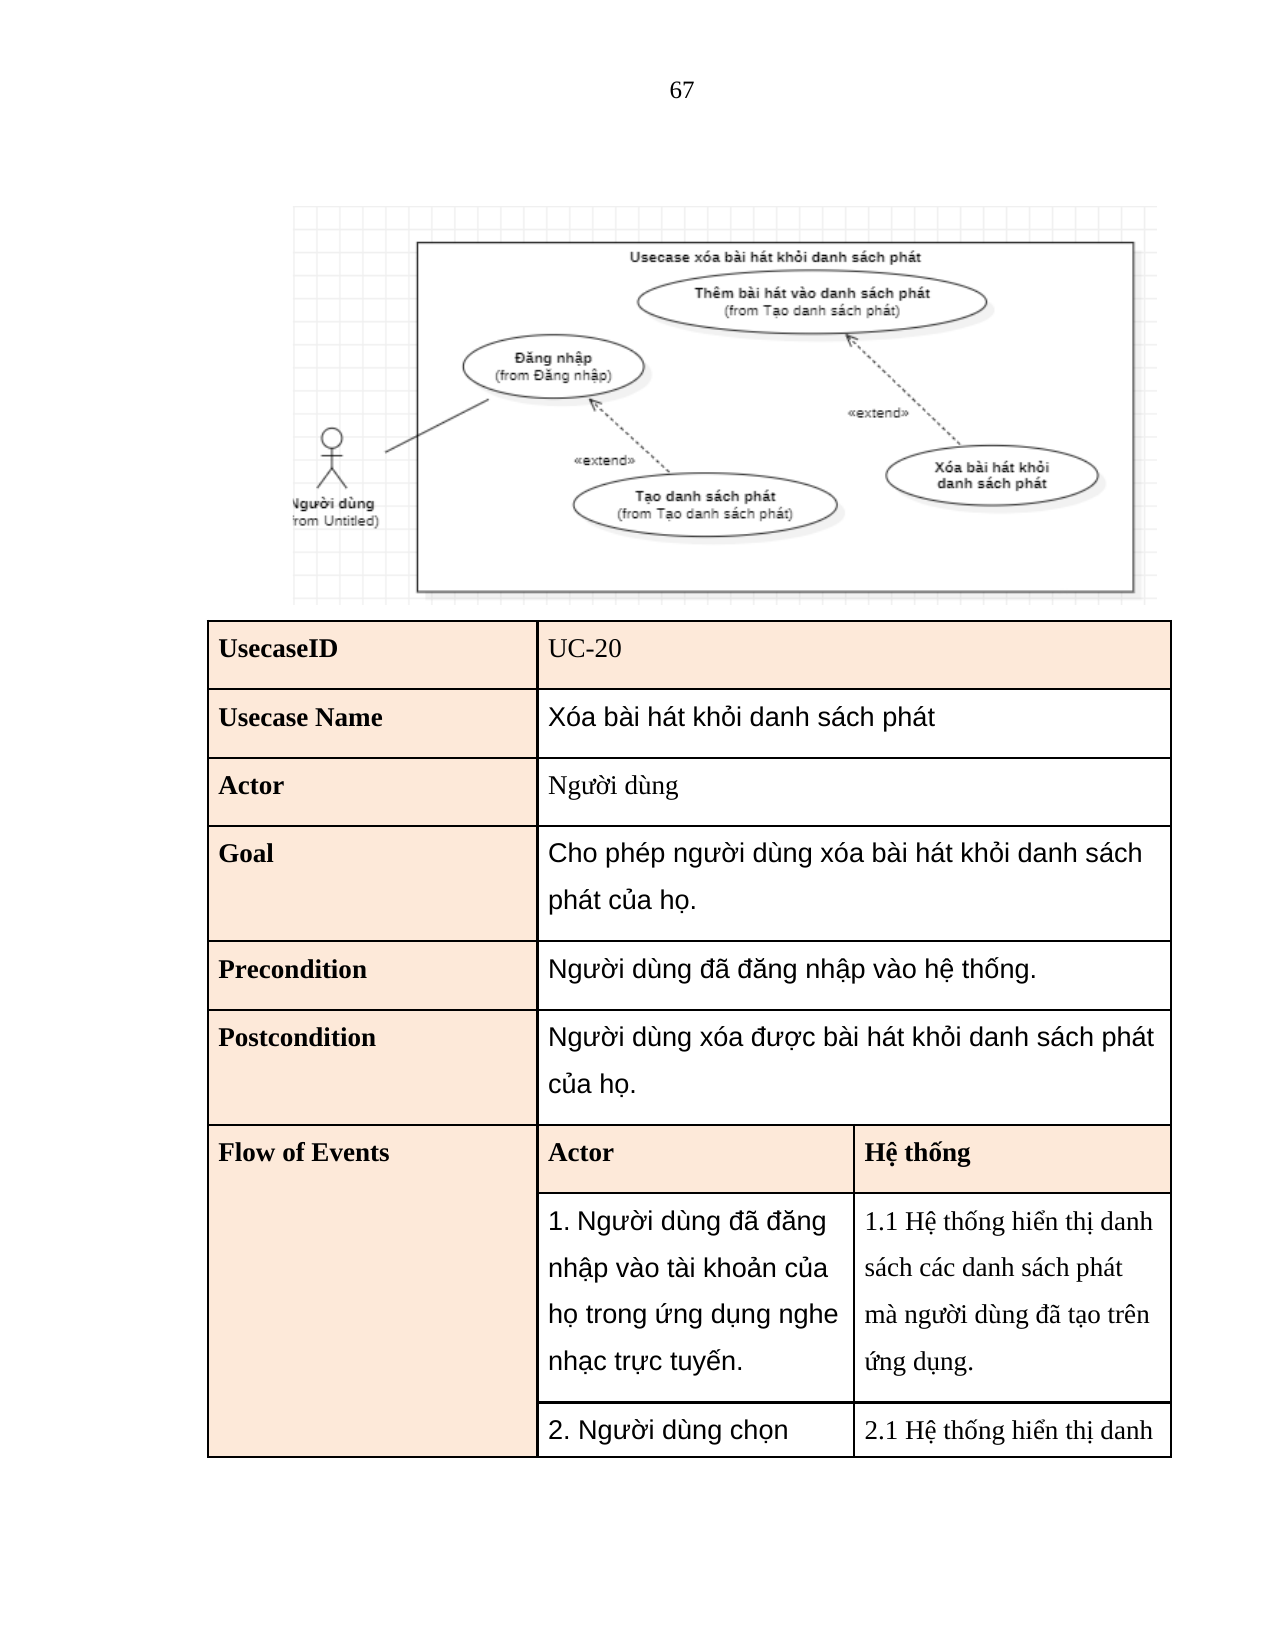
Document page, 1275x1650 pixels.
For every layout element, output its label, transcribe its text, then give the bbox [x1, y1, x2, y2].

picture [292, 206, 1157, 605]
table_cell Usecase Name [209, 690, 536, 757]
table_cell Cho phép người dùng xóa bài hát khỏi danh sách phát của họ. [539, 827, 1170, 940]
table_cell Hệ thống [855, 1126, 1170, 1192]
table_cell Người dùng xóa được bài hát khỏi danh sách phát của họ. [539, 1011, 1170, 1124]
table_cell Xóa bài hát khỏi danh sách phát [539, 690, 1170, 757]
table_cell Flow of Events [209, 1126, 536, 1456]
table_cell Postcondition [209, 1011, 536, 1124]
table_cell Người dùng [539, 759, 1170, 825]
table_cell 1.1 Hệ thống hiển thị danh sách các danh sách phát mà người dùng đã tạo trên ứng dụng. [855, 1194, 1170, 1401]
table_header UsecaseID [209, 622, 536, 688]
table_cell 1. Người dùng đã đăng nhập vào tài khoản của họ trong ứng dụng nghe nhạc trực tuyến. [539, 1194, 853, 1401]
table_cell Precondition [209, 942, 536, 1009]
table_header UC-20 [539, 622, 1170, 688]
table_cell Goal [209, 827, 536, 940]
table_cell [539, 1404, 853, 1456]
table_cell Actor [209, 759, 536, 825]
table_cell Người dùng đã đăng nhập vào hệ thống. [539, 942, 1170, 1009]
table_cell Actor [539, 1126, 853, 1192]
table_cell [855, 1404, 1170, 1456]
